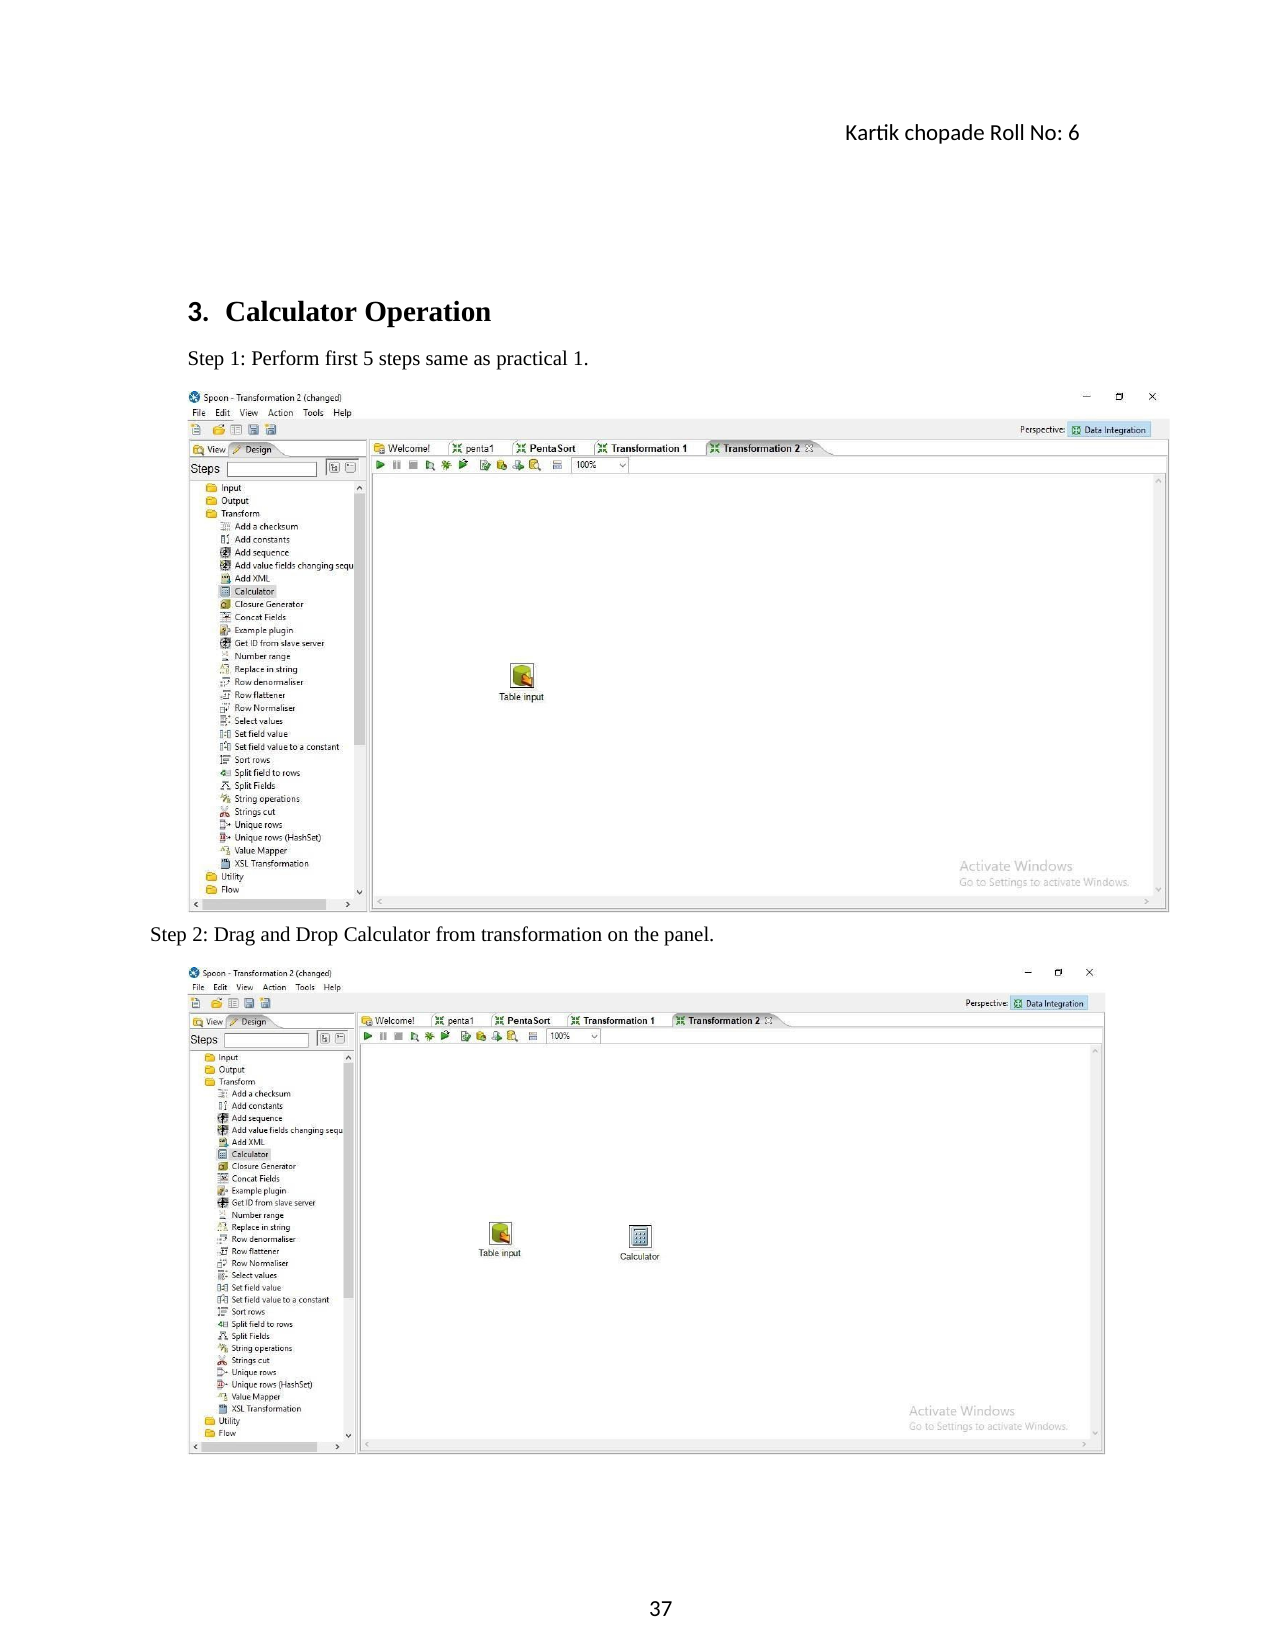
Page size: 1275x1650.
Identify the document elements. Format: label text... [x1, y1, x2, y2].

picture [187, 967, 1106, 1455]
picture [187, 391, 1170, 913]
subtitle Calculator Operation [187, 293, 1181, 328]
text Step 1: Perform first 5 steps same as practical 1. [187, 346, 1181, 370]
text Step 2: Drag and Drop Calculator from transformation on the panel. [150, 922, 1181, 946]
